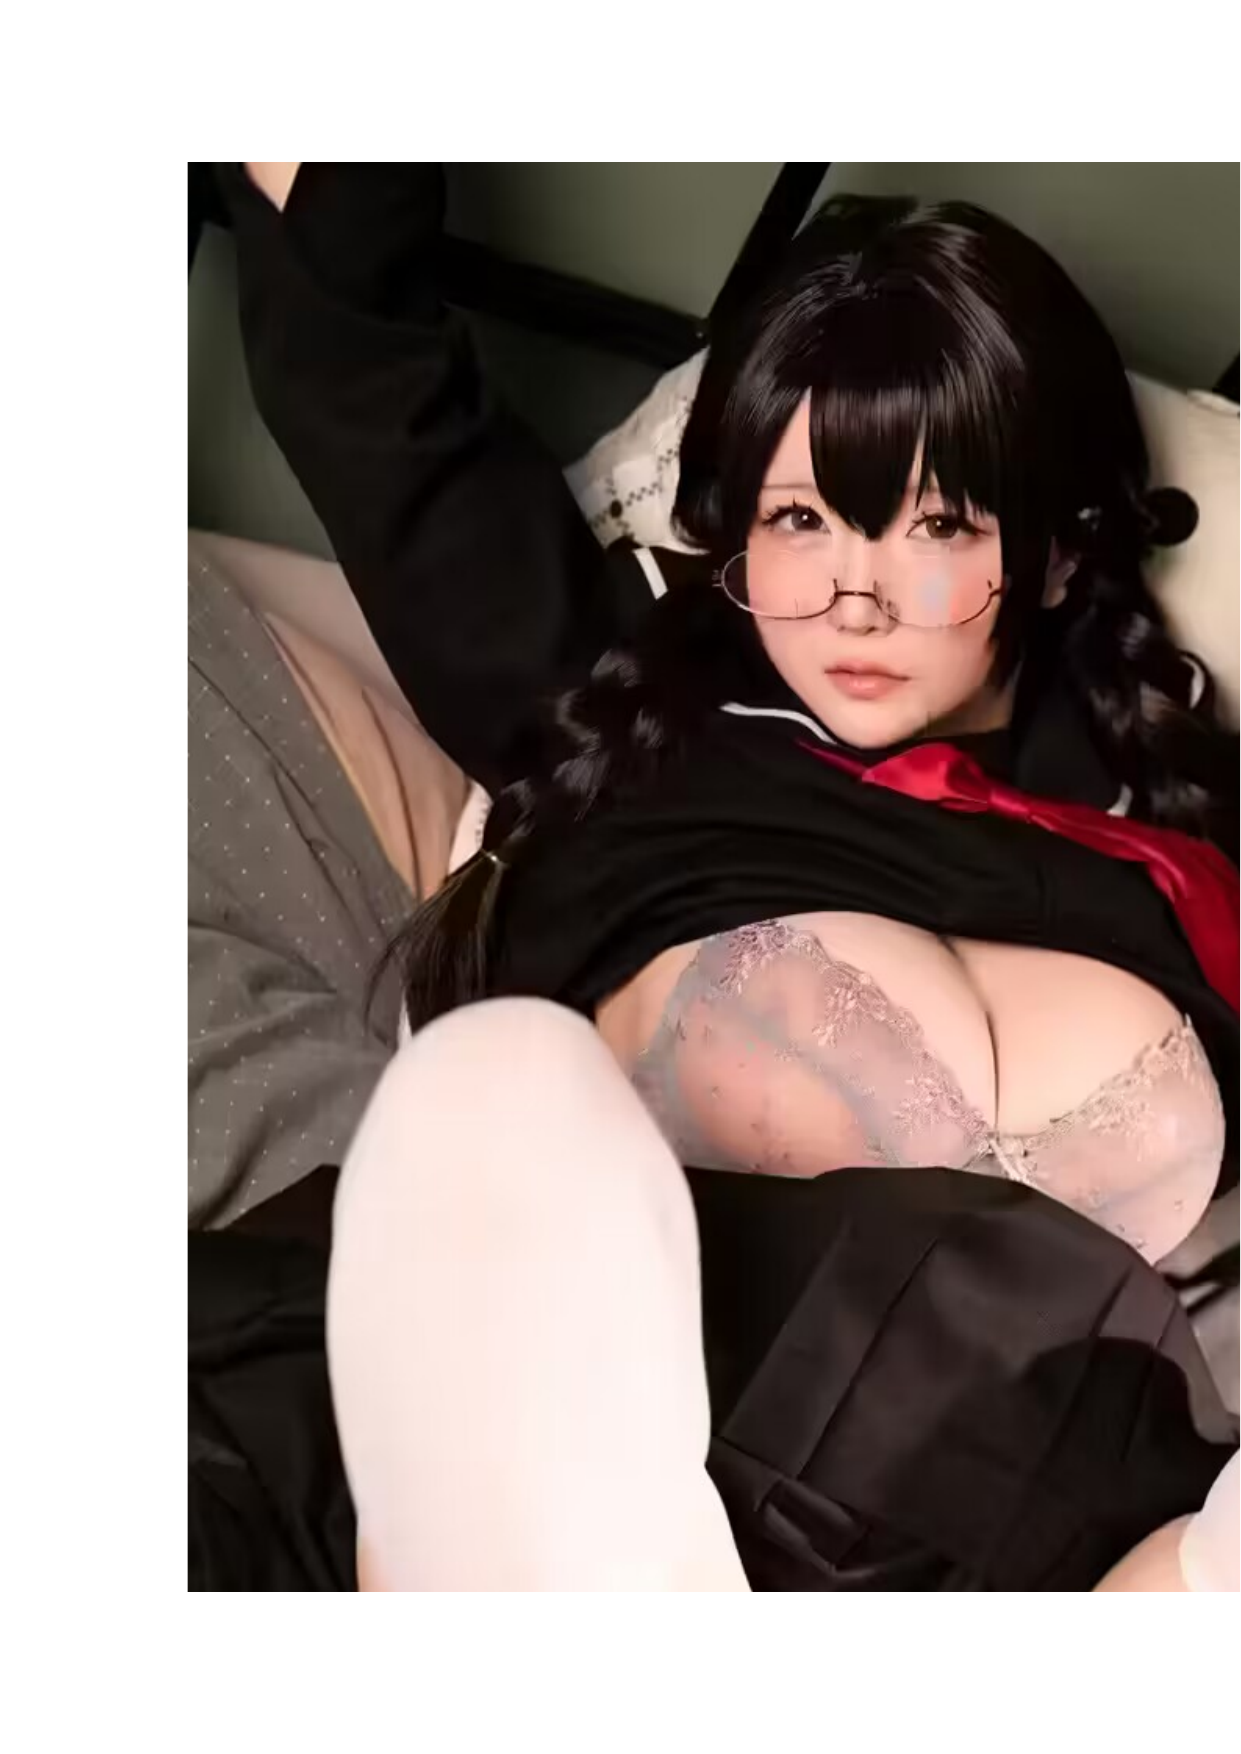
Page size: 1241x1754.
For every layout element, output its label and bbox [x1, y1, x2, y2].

picture [187, 162, 1241, 1592]
